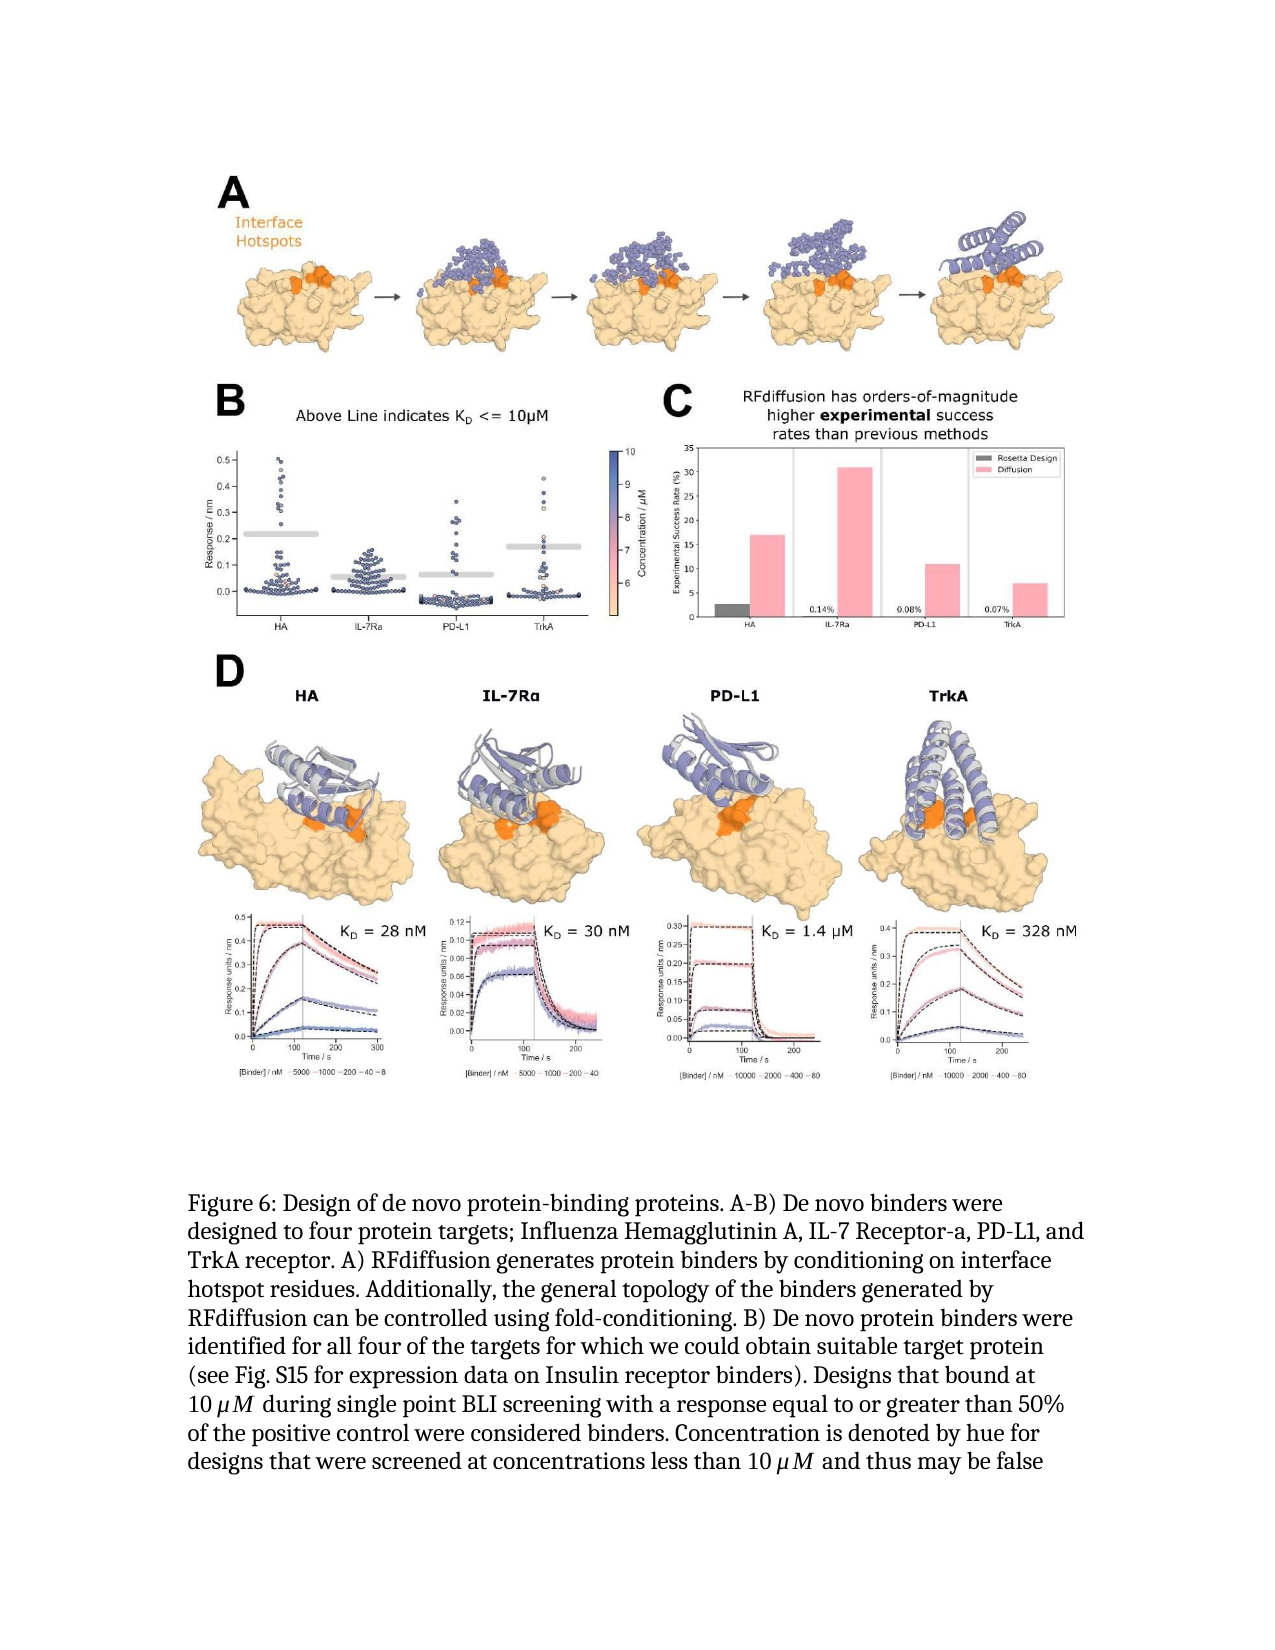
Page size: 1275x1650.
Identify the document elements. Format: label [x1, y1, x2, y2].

picture [187, 150, 1088, 1123]
text [187, 1188, 1087, 1476]
